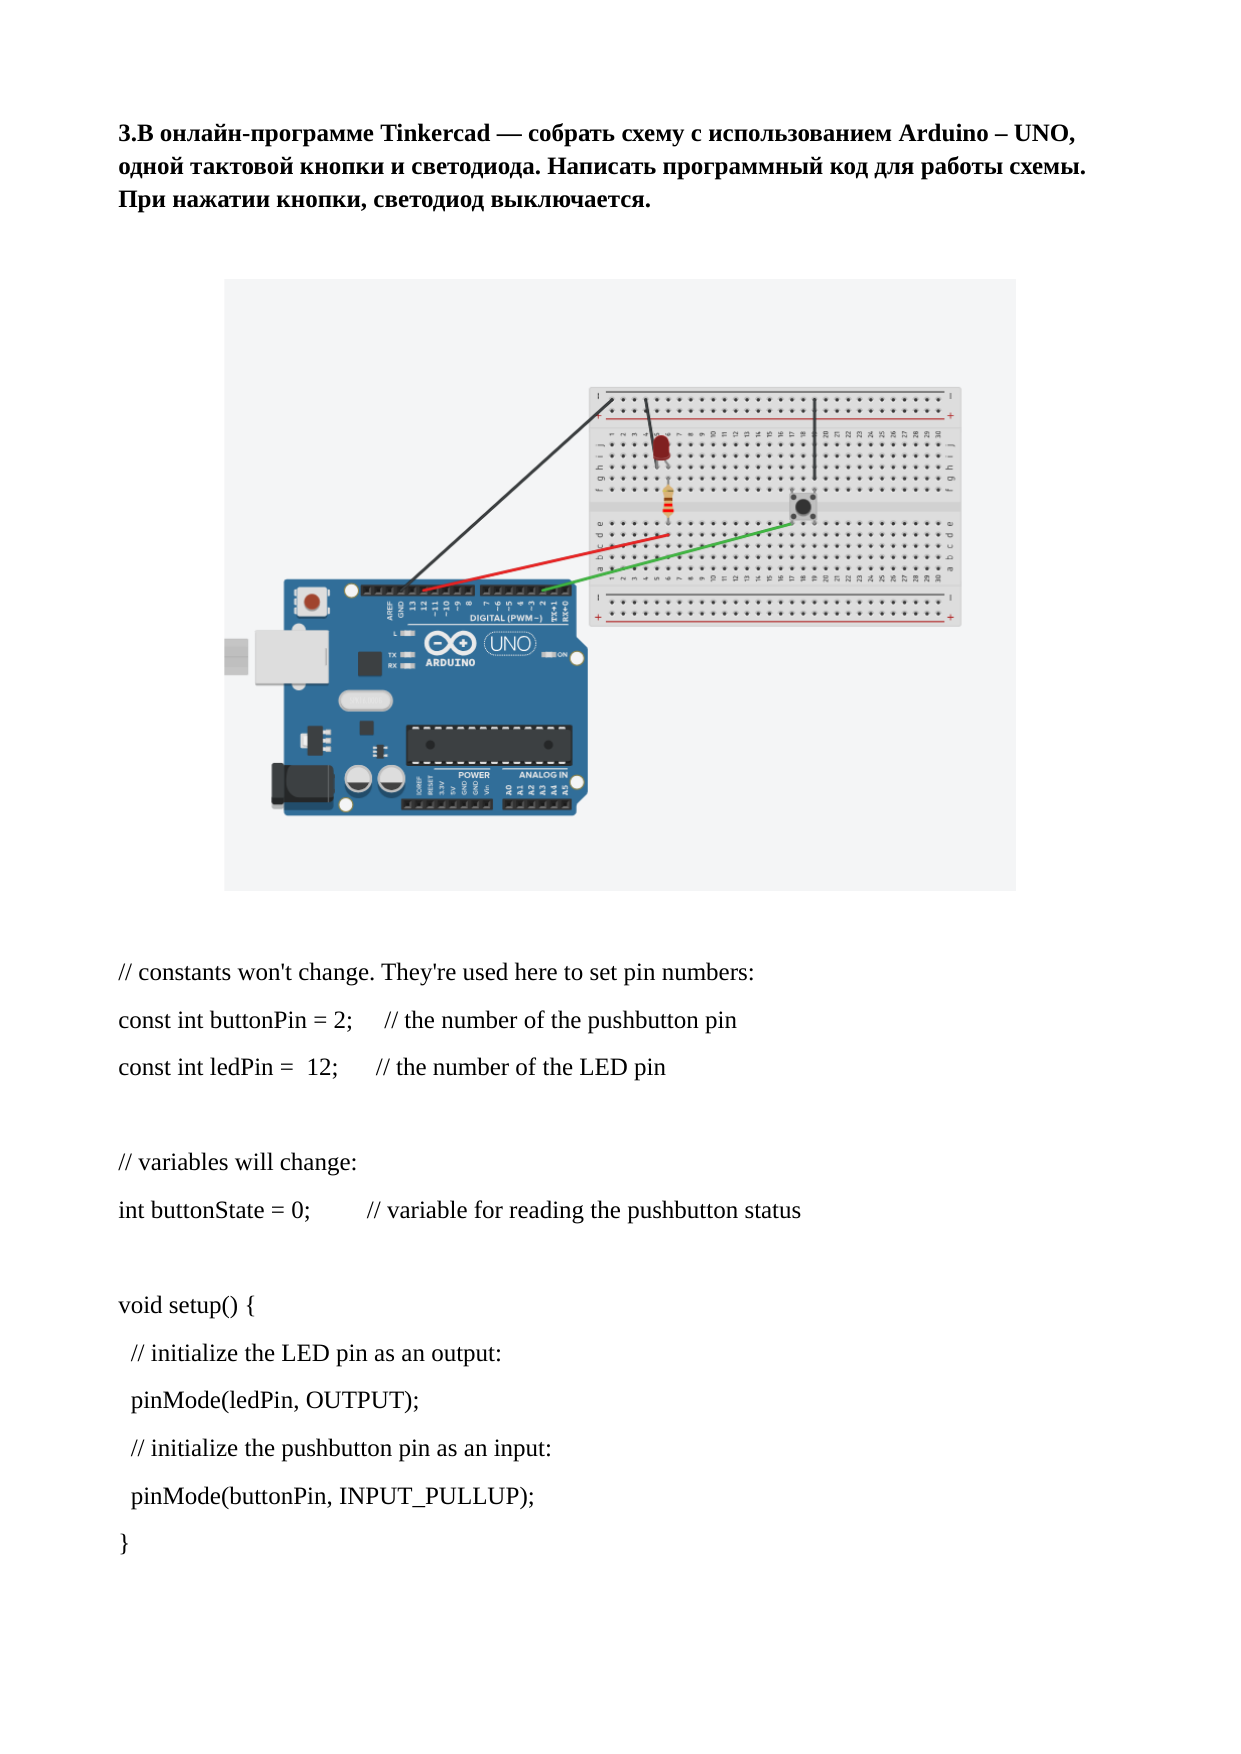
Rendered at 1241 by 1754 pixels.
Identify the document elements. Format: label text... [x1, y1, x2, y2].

text pinMode(buttonPin, INPUT_PULLUP); [118, 1481, 1122, 1509]
text } [118, 1528, 1122, 1557]
text 3.В онлайн-программе Tinkercad — собрать схему с использованием Arduino – UNO, одной тактовой кнопки и светодиода. Написать программный код для работы схемы. При нажатии кнопки, светодиод выключается. [118, 118, 1122, 213]
text // initialize the pushbutton pin as an input: [118, 1433, 1122, 1462]
text void setup() { [118, 1290, 1122, 1319]
picture [224, 279, 1016, 891]
text // initialize the LED pin as an output: [118, 1338, 1122, 1367]
text // variables will change: [118, 1147, 1122, 1176]
text const int buttonPin = 2; // the number of the pushbutton pin [118, 1005, 1122, 1033]
text pinMode(ledPin, OUTPUT); [118, 1386, 1122, 1414]
text const int ledPin = 12; // the number of the LED pin [118, 1052, 1122, 1081]
text int buttonState = 0; // variable for reading the pushbutton status [118, 1195, 1122, 1224]
text // constants won't change. They're used here to set pin numbers: [118, 957, 1122, 986]
